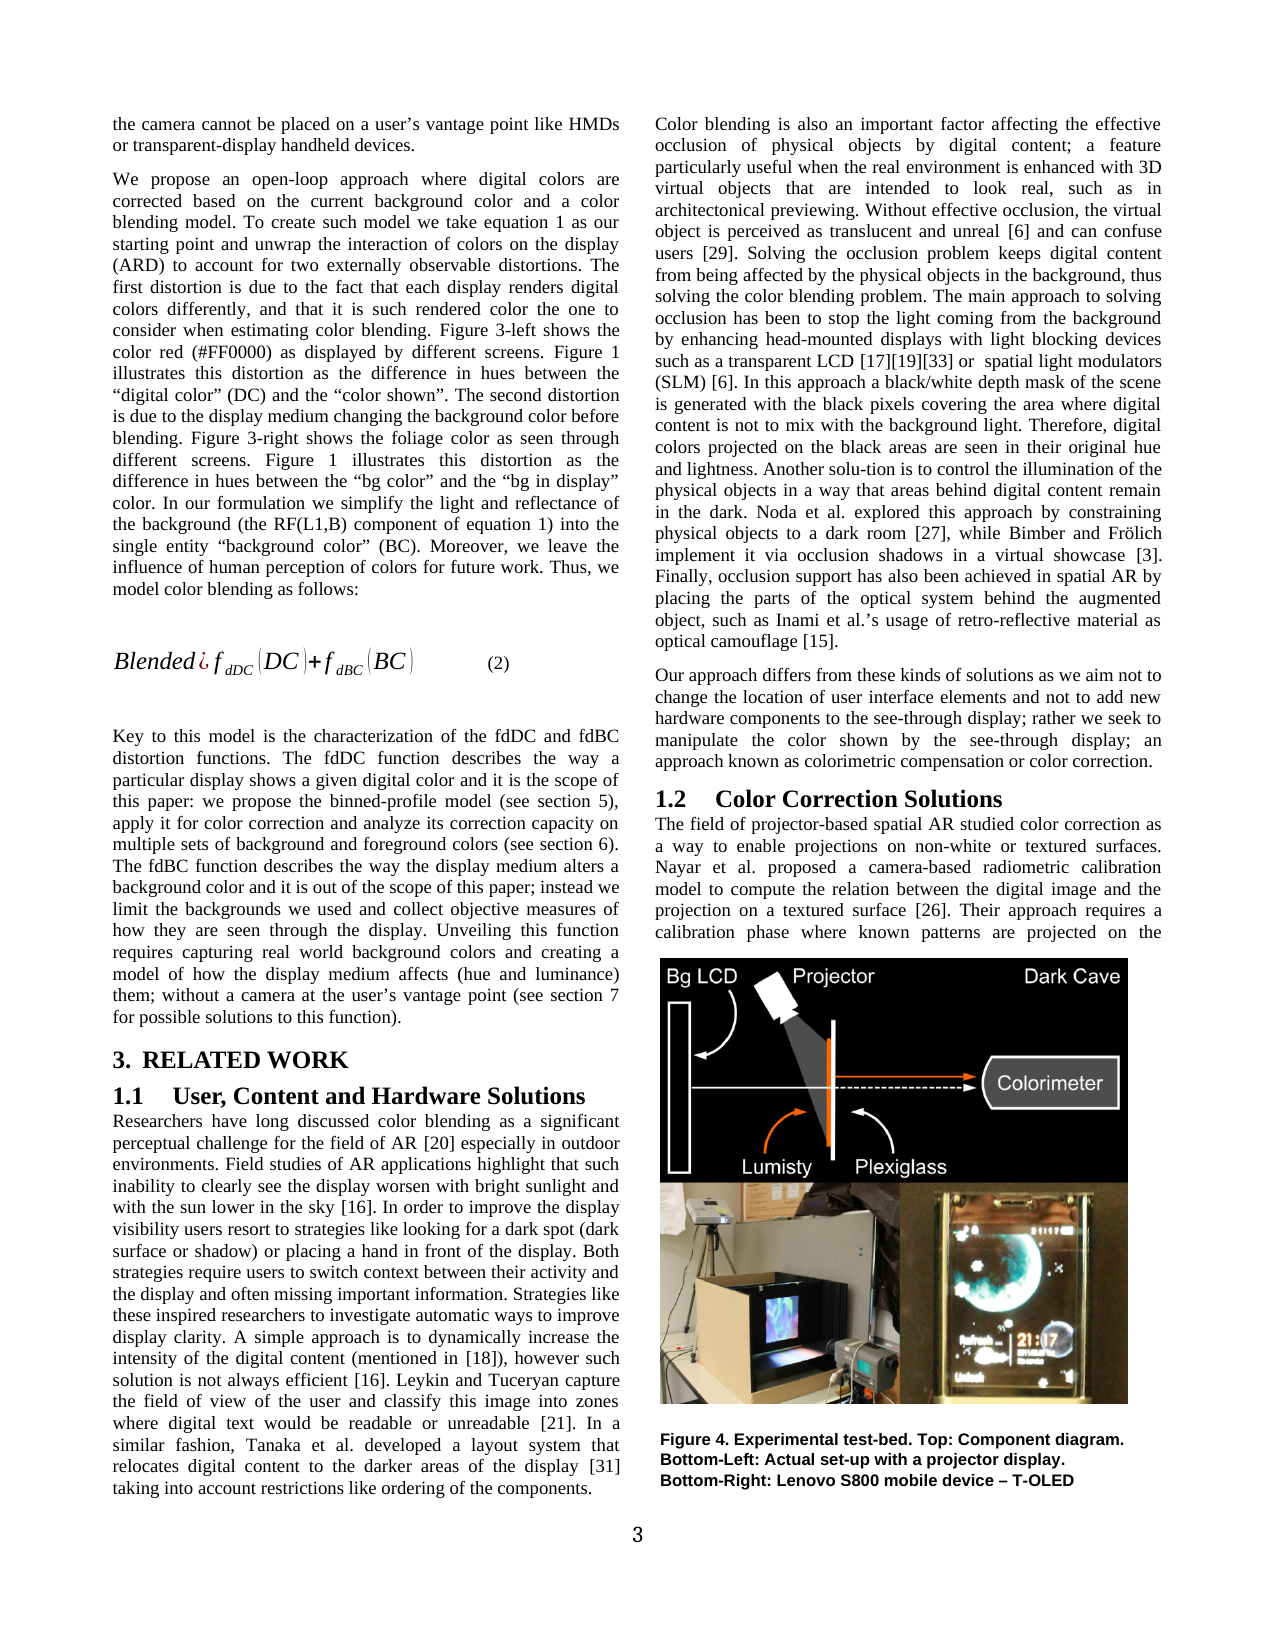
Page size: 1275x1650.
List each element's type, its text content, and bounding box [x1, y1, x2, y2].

subtitle User, Content and Hardware Solutions [112, 1081, 620, 1110]
text Researchers have long discussed color blending as a significant perceptual challenge for the field of AR [20] especially in outdoor environments. Field studies of AR applications highlight that such inability to clearly see the display worsen with bright sunlight and with the sun lower in the sky [16]. In order to improve the display visibility users resort to strategies like looking for a dark spot (dark surface or shadow) or placing a hand in front of the display. Both strategies require users to switch context between their activity and the display and often missing important information. Strategies like these inspired researchers to investigate automatic ways to improve display clarity. A simple approach is to dynamically increase the intensity of the digital content (mentioned in [18]), however such solution is not always efficient [16]. Leykin and Tuceryan capture the field of view of the user and classify this image into zones where digital text would be readable or unreadable [21]. In a similar fashion, Tanaka et al. developed a layout system that relocates digital content to the darker areas of the display [31] taking into account restrictions like ordering of the components. [112, 1110, 620, 1498]
text Our approach differs from these kinds of solutions as we aim not to change the location of user interface elements and not to add new hardware components to the see-through display; rather we seek to manipulate the color shown by the see-through display; an approach known as colorimetric compensation or color correction. [655, 664, 1162, 772]
text (2) [112, 646, 620, 679]
text Color blending is also an important factor affecting the effective occlusion of physical objects by digital content; a feature particularly useful when the real environment is enhanced with 3D virtual objects that are intended to look real, such as in architectonical previewing. Without effective occlusion, the virtual object is perceived as translucent and unreal [6] and can confuse users [29]. Solving the occlusion problem keeps digital content from being affected by the physical objects in the background, thus solving the color blending problem. The main approach to solving occlusion has been to stop the light coming from the background by enhancing head-mounted displays with light blocking devices such as a transparent LCD [17][19][33] or spatial light modulators (SLM) [6]. In this approach a black/white depth mask of the scene is generated with the black pixels covering the area where digital content is not to mix with the background light. Therefore, digital colors projected on the black areas are seen in their original hue and lightness. Another solu-tion is to control the illumination of the physical objects in a way that areas behind digital content remain in the dark. Noda et al. explored this approach by constraining physical objects to a dark room [27], while Bimber and Frölich implement it via occlusion shadows in a virtual showcase [3]. Finally, occlusion support has also been achieved in spatial AR by placing the parts of the optical system behind the augmented object, such as Inami et al.’s usage of retro-reflective material as optical camouflage [15]. [655, 112, 1162, 652]
text Key to this model is the characterization of the fdDC and fdBC distortion functions. The fdDC function describes the way a particular display shows a given digital color and it is the scope of this paper: we propose the binned-profile model (see section 5), apply it for color correction and analyze its correction capacity on multiple sets of background and foreground colors (see section 6). The fdBC function describes the way the display medium alters a background color and it is out of the scope of this paper; instead we limit the backgrounds we used and collect objective measures of how they are seen through the display. Unveiling this function requires capturing real world background colors and creating a model of how the display medium affects (hue and luminance) them; without a camera at the user’s vantage point (see section 7 for possible solutions to this function). [112, 725, 620, 1027]
subtitle RELATED WORK [112, 1052, 620, 1073]
text We propose an open-loop approach where digital colors are corrected based on the current background color and a color blending model. To create such model we take equation 1 as our starting point and unwrap the interaction of colors on the display (ARD) to account for two externally observable distortions. The first distortion is due to the fact that each display renders digital colors differently, and that it is such rendered color the one to consider when estimating color blending. Figure 3-left shows the color red (#FF0000) as displayed by different screens. Figure 1 illustrates this distortion as the difference in hues between the “digital color” (DC) and the “color shown”. The second distortion is due to the display medium changing the background color before blending. Figure 3-right shows the foliage color as seen through different screens. Figure 1 illustrates this distortion as the difference in hues between the “bg color” and the “bg in display” color. In our formulation we simplify the light and reflectance of the background (the RF(L1,B) component of equation 1) into the single entity “background color” (BC). Moreover, we leave the influence of human perception of colors for future work. Thus, we model color blending as follows: [112, 168, 620, 599]
subtitle Color Correction Solutions [655, 784, 1162, 813]
picture [660, 958, 1128, 1404]
